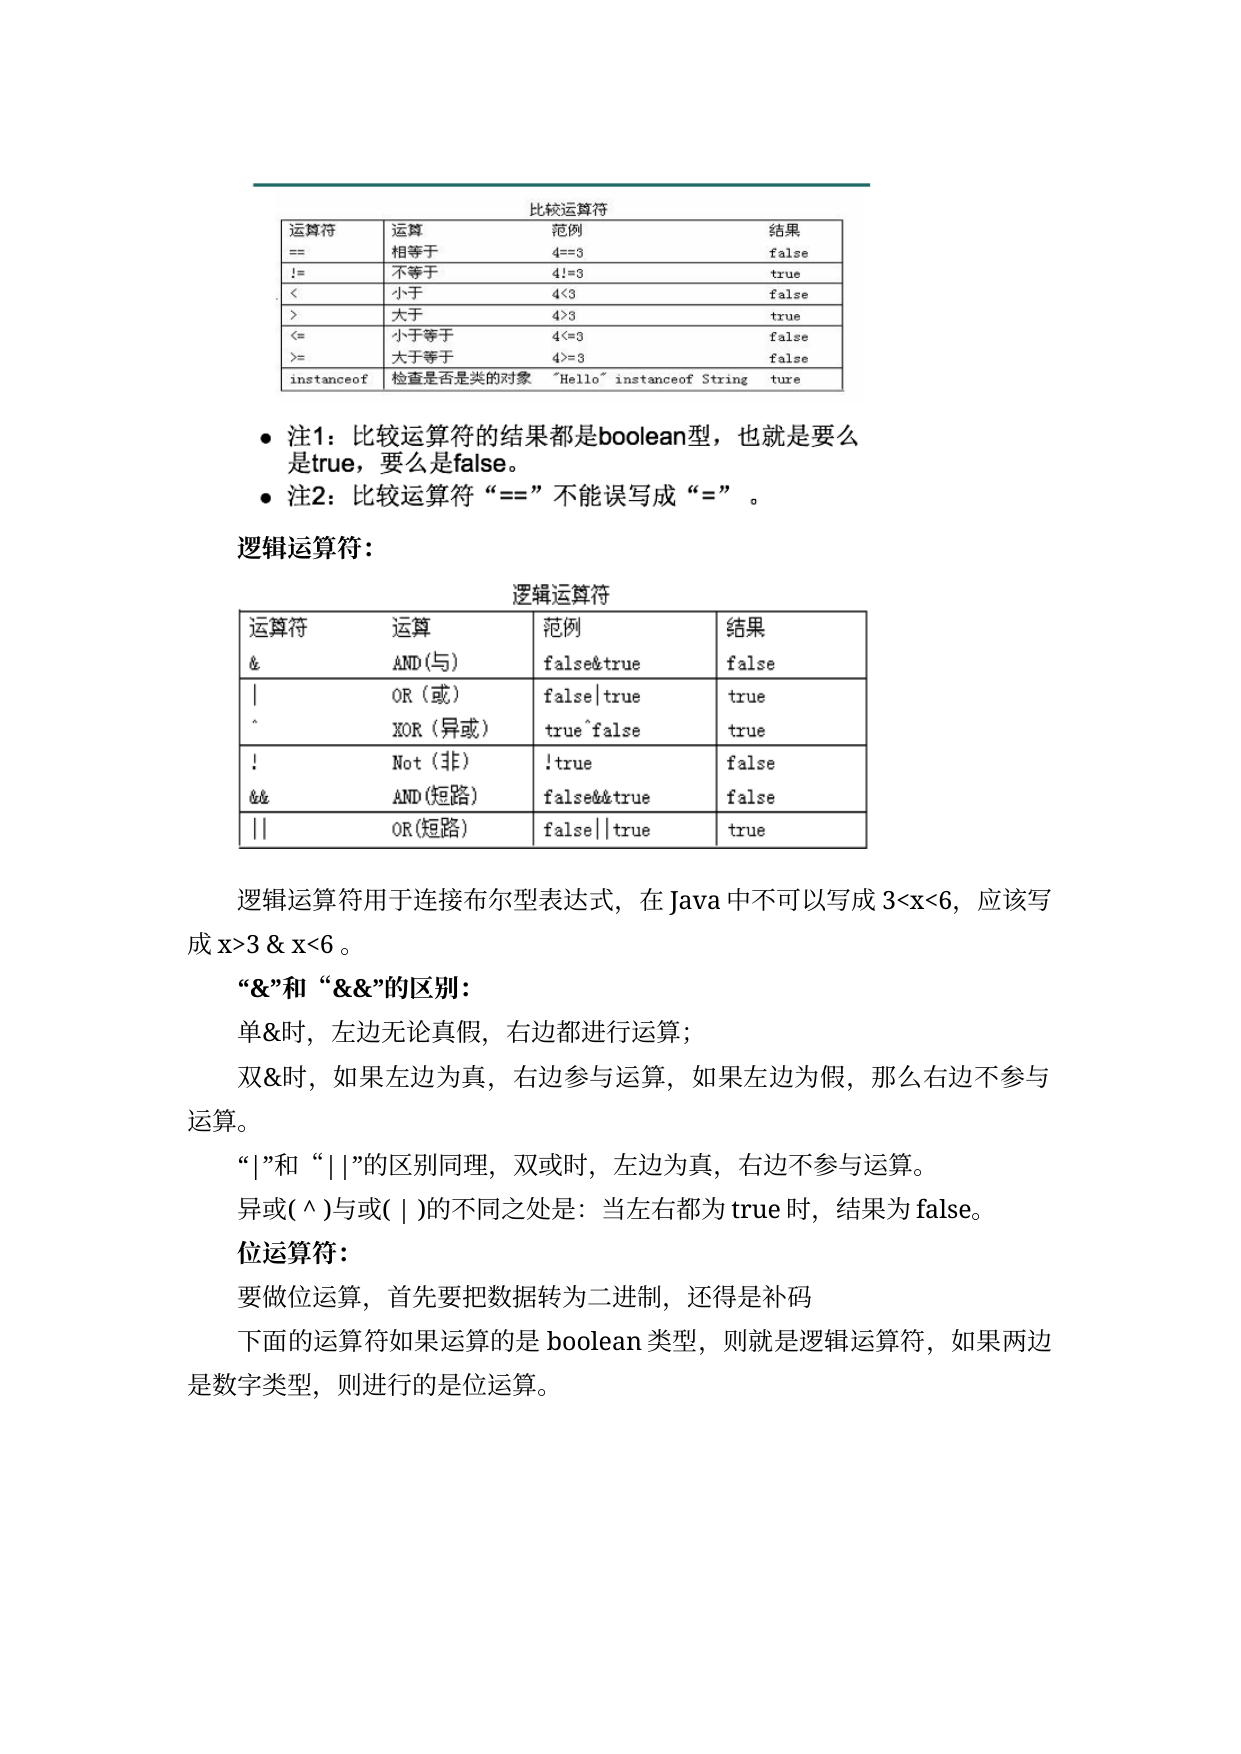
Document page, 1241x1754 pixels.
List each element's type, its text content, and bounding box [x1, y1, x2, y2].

picture [237, 568, 871, 849]
text 逻辑运算符： [187, 524, 1053, 568]
text “|”和“||”的区别同理，双或时，左边为真，右边不参与运算。 [187, 1141, 1053, 1185]
text 下面的运算符如果运算的是boolean类型，则就是逻辑运算符，如果两边是数字类型，则进行的是位运算。 [187, 1318, 1053, 1406]
text 单&时，左边无论真假，右边都进行运算； [187, 1009, 1053, 1053]
text 要做位运算，首先要把数据转为二进制，还得是补码 [187, 1273, 1053, 1318]
text 位运算符： [187, 1229, 1053, 1273]
text 双&时，如果左边为真，右边参与运算，如果左边为假，那么右边不参与运算。 [187, 1053, 1053, 1141]
text 逻辑运算符用于连接布尔型表达式，在Java中不可以写成3<x<6，应该写成x>3 & x<6 。 [187, 877, 1053, 965]
text “&”和“&&”的区别： [187, 965, 1053, 1009]
picture [237, 172, 871, 517]
text 异或( ^ )与或( | )的不同之处是：当左右都为true时，结果为false。 [187, 1185, 1053, 1229]
